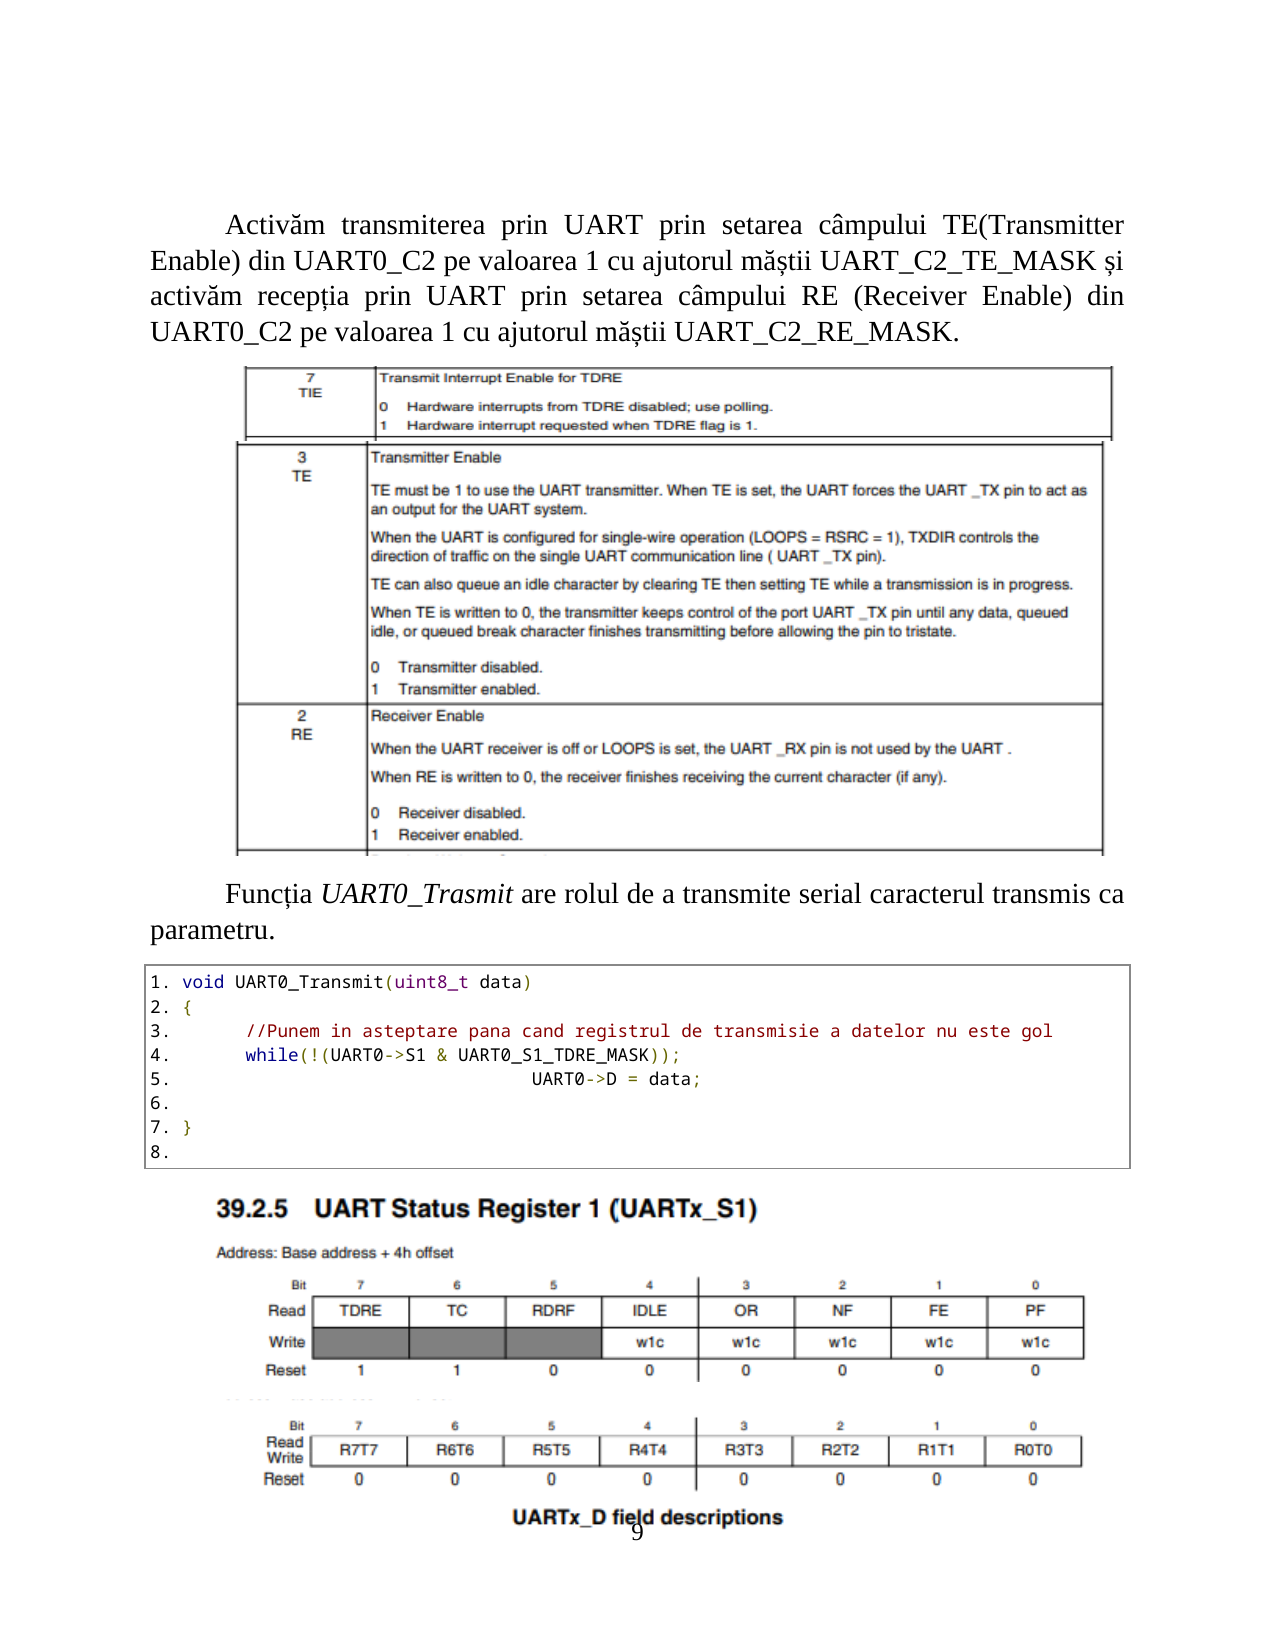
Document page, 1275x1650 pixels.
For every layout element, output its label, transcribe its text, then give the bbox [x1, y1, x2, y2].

text 4. while(!(UART0->S1 & UART0_S1_TDRE_MASK)); [150, 1042, 1125, 1067]
text Funcția UART0_Trasmit are rolul de a transmite serial caracterul transmis ca parametru. [150, 877, 1125, 946]
text 7. } [150, 1115, 1125, 1133]
text 3. //Punem in asteptare pana cand registrul de transmisie a datelor nu este gol [150, 1018, 1125, 1042]
picture [208, 1399, 1123, 1534]
text 8. [146, 1133, 1129, 1168]
text 1. void UART0_Transmit(uint8_t data) [146, 966, 1129, 994]
picture [188, 1194, 1105, 1382]
text 6. [150, 1091, 1125, 1115]
text 5. UART0->D = data; [150, 1067, 1125, 1091]
text Activăm transmiterea prin UART prin setarea câmpului TE(Transmitter Enable) din UART0_C2 pe valoarea 1 cu ajutorul măștii UART_C2_TE_MASK și activăm recepția prin UART prin setarea câmpului RE (Receiver Enable) din UART0_C2 pe valoarea 1 cu ajutorul măștii UART_C2_RE_MASK. [150, 207, 1125, 347]
text 2. { [150, 994, 1125, 1018]
picture [212, 366, 1125, 856]
picture [634, 1525, 640, 1532]
